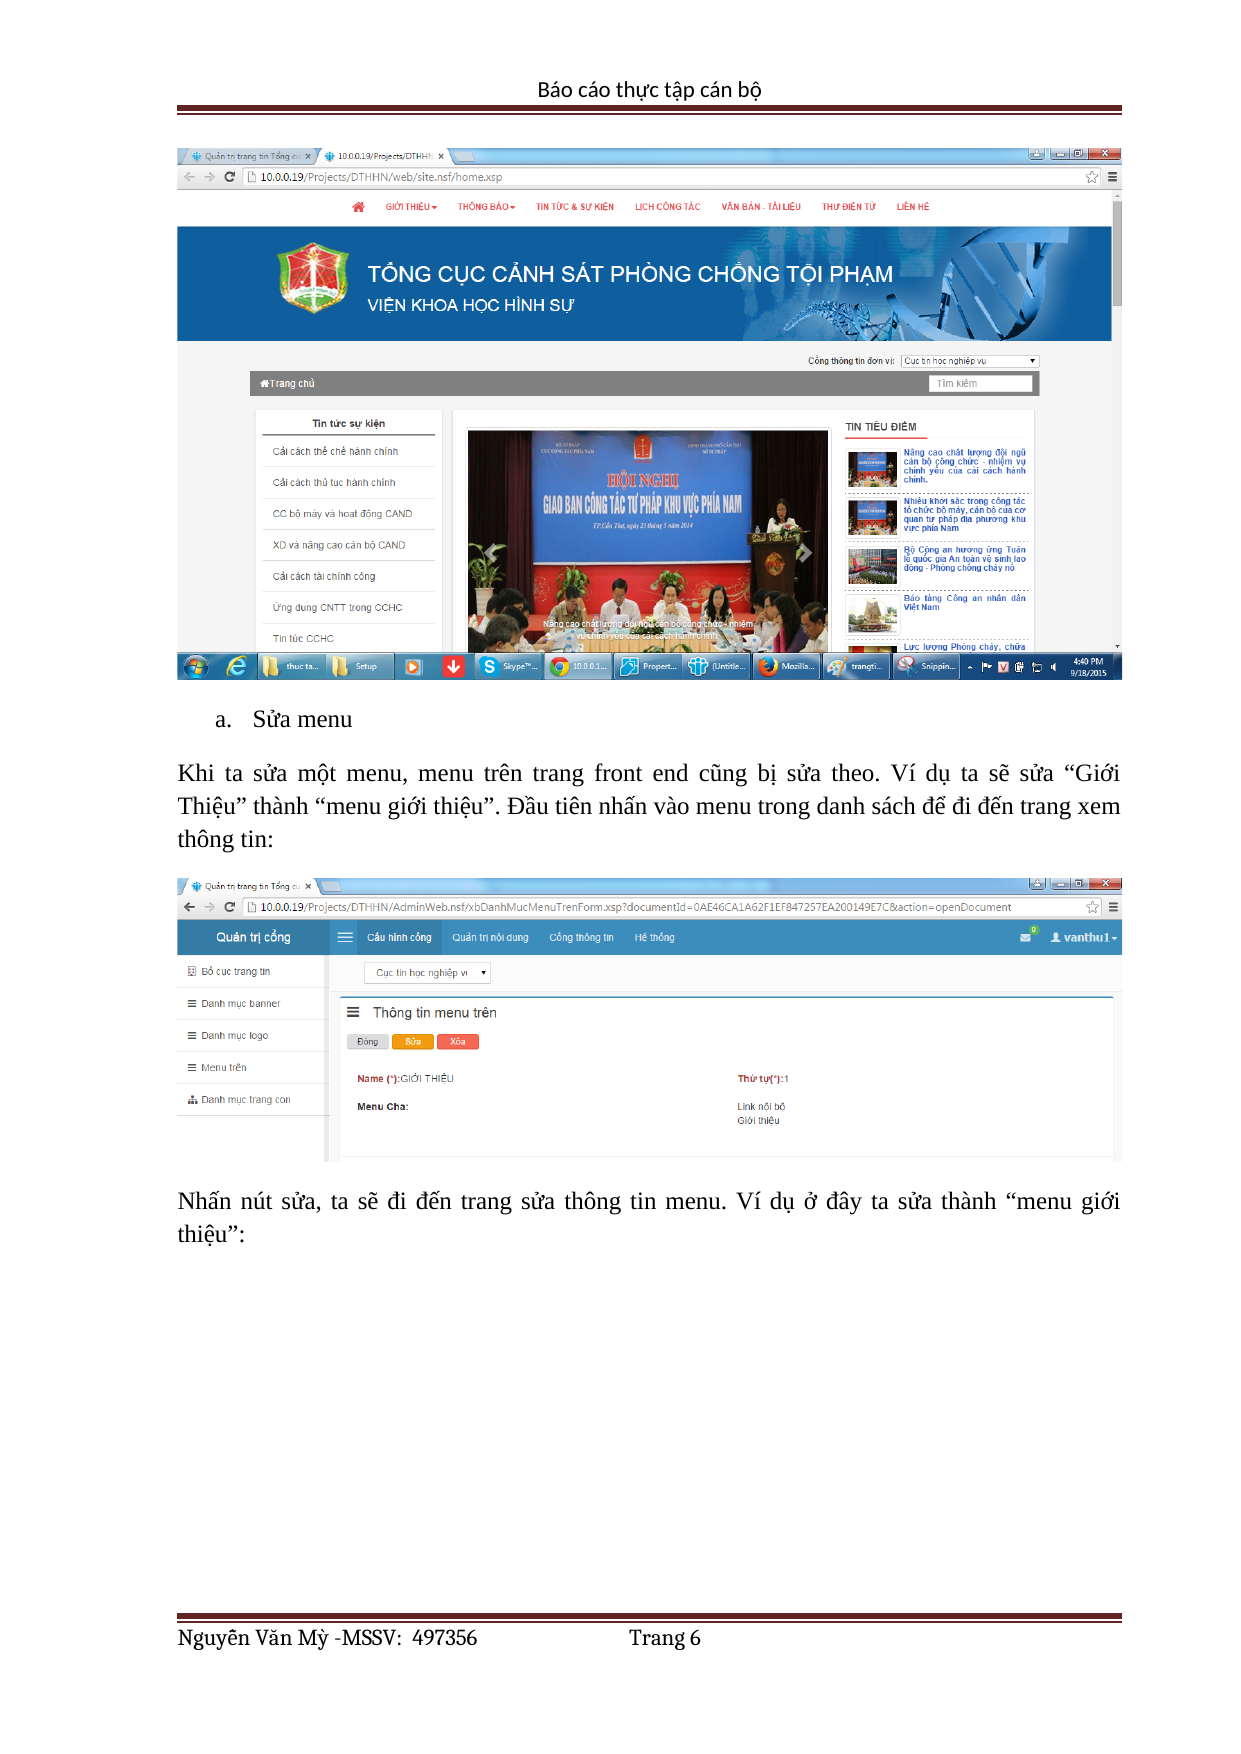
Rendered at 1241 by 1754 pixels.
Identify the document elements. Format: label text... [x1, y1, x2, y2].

text Nhấn nút sửa, ta sẽ đi đến trang sửa thông tin menu. Ví dụ ở đây ta sửa thành “menu giới thiệu”: [177, 1186, 1122, 1248]
picture [177, 878, 1123, 1162]
picture [177, 148, 1123, 680]
text Khi ta sửa một menu, menu trên trang front end cũng bị sửa theo. Ví dụ ta sẽ sửa “Giới Thiệu” thành “menu giới thiệu”. Đầu tiên nhấn vào menu trong danh sách để đi đến trang xem thông tin: [177, 758, 1122, 853]
list Sửa menu [215, 704, 1122, 733]
